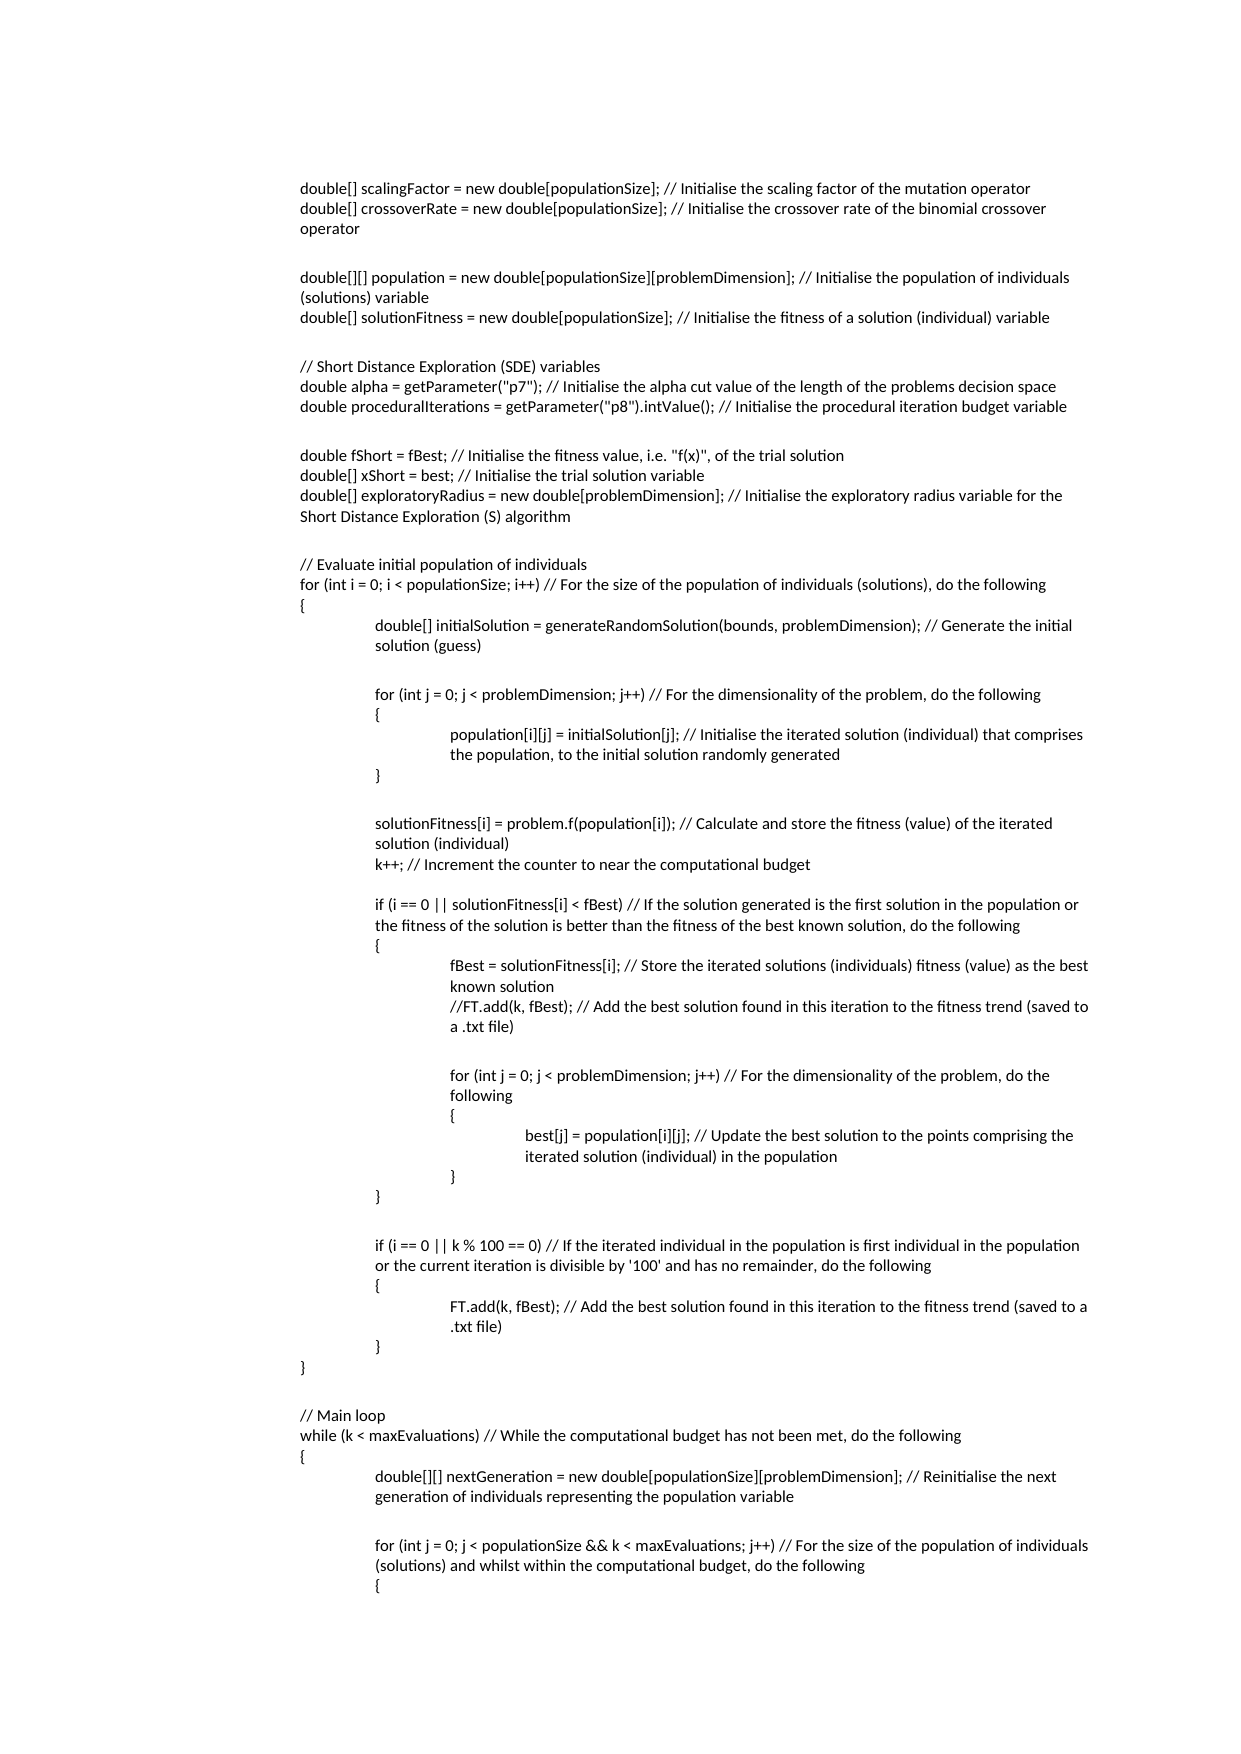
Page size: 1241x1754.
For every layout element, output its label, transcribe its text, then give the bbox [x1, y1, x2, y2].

text while (k < maxEvaluations) // While the computational budget has not been met, do the following [150, 1426, 1090, 1446]
text the fitness of the solution is better than the fitness of the best known solution, do the following [300, 915, 1090, 935]
text best[j] = population[i][j]; // Update the best solution to the points comprising the [150, 1126, 1090, 1146]
text double[] crossoverRate = new double[populationSize]; // Initialise the crossover rate of the binomial crossover [150, 198, 1090, 219]
text double[] solutionFitness = new double[populationSize]; // Initialise the fitness of a solution (individual) variable [150, 308, 1090, 328]
text FT.add(k, fBest); // Add the best solution found in this iteration to the fitness trend (saved to a [150, 1296, 1090, 1316]
text for (int i = 0; i < populationSize; i++) // For the size of the population of individuals (solutions), do the following [150, 574, 1090, 595]
text .txt file) [375, 1316, 1090, 1337]
text } [150, 1187, 1090, 1207]
text solution (guess) [300, 635, 1090, 656]
text the population, to the initial solution randomly generated [375, 745, 1090, 765]
text following [375, 1085, 1090, 1105]
text { [150, 1446, 1090, 1466]
text operator [225, 219, 1090, 239]
text { [150, 935, 1090, 956]
text } [150, 1337, 1090, 1357]
text { [150, 704, 1090, 724]
text // Short Distance Exploration (SDE) variables [150, 356, 1090, 376]
text double fShort = fBest; // Initialise the fitness value, i.e. "f(x)", of the trial solution [150, 445, 1090, 465]
text { [150, 595, 1090, 615]
text } [150, 765, 1090, 785]
text if (i == 0 || solutionFitness[i] < fBest) // If the solution generated is the first solution in the population or [150, 894, 1090, 915]
text double[] xShort = best; // Initialise the trial solution variable [150, 465, 1090, 486]
text } [150, 1166, 1090, 1187]
text or the current iteration is divisible by '100' and has no remainder, do the following [300, 1255, 1090, 1276]
text iterated solution (individual) in the population [450, 1146, 1090, 1166]
text solution (individual) [300, 834, 1090, 854]
text (solutions) variable [225, 287, 1090, 308]
text fBest = solutionFitness[i]; // Store the iterated solutions (individuals) fitness (value) as the best [150, 956, 1090, 976]
text double[][] population = new double[populationSize][problemDimension]; // Initialise the population of individuals [150, 267, 1090, 287]
text for (int j = 0; j < problemDimension; j++) // For the dimensionality of the problem, do the [150, 1065, 1090, 1085]
text known solution [375, 976, 1090, 996]
text double[] initialSolution = generateRandomSolution(bounds, problemDimension); // Generate the initial [150, 615, 1090, 635]
text k++; // Increment the counter to near the computational budget [150, 854, 1090, 874]
text population[i][j] = initialSolution[j]; // Initialise the iterated solution (individual) that comprises [150, 724, 1090, 745]
text Short Distance Exploration (S) algorithm [225, 506, 1090, 526]
text if (i == 0 || k % 100 == 0) // If the iterated individual in the population is first individual in the population [150, 1235, 1090, 1255]
text } [150, 1357, 1090, 1377]
text double proceduralIterations = getParameter("p8").intValue(); // Initialise the procedural iteration budget variable [150, 397, 1090, 417]
text double[] exploratoryRadius = new double[problemDimension]; // Initialise the exploratory radius variable for the [150, 486, 1090, 506]
text generation of individuals representing the population variable [375, 1486, 1090, 1507]
text a .txt file) [375, 1016, 1090, 1037]
text { [150, 1276, 1090, 1296]
text // Main loop [150, 1405, 1090, 1426]
text solutionFitness[i] = problem.f(population[i]); // Calculate and store the fitness (value) of the iterated [150, 813, 1090, 834]
text { [150, 1105, 1090, 1126]
text for (int j = 0; j < problemDimension; j++) // For the dimensionality of the problem, do the following [150, 684, 1090, 704]
text double alpha = getParameter("p7"); // Initialise the alpha cut value of the length of the problems decision space [150, 376, 1090, 397]
text //FT.add(k, fBest); // Add the best solution found in this iteration to the fitness trend (saved to [150, 996, 1090, 1016]
text // Evaluate initial population of individuals [150, 554, 1090, 574]
text { [150, 1575, 1090, 1596]
text for (int j = 0; j < populationSize && k < maxEvaluations; j++) // For the size of the population of individuals [150, 1535, 1090, 1555]
text double[][] nextGeneration = new double[populationSize][problemDimension]; // Reinitialise the next [150, 1466, 1090, 1486]
text (solutions) and whilst within the computational budget, do the following [300, 1555, 1090, 1575]
text double[] scalingFactor = new double[populationSize]; // Initialise the scaling factor of the mutation operator [150, 178, 1090, 198]
